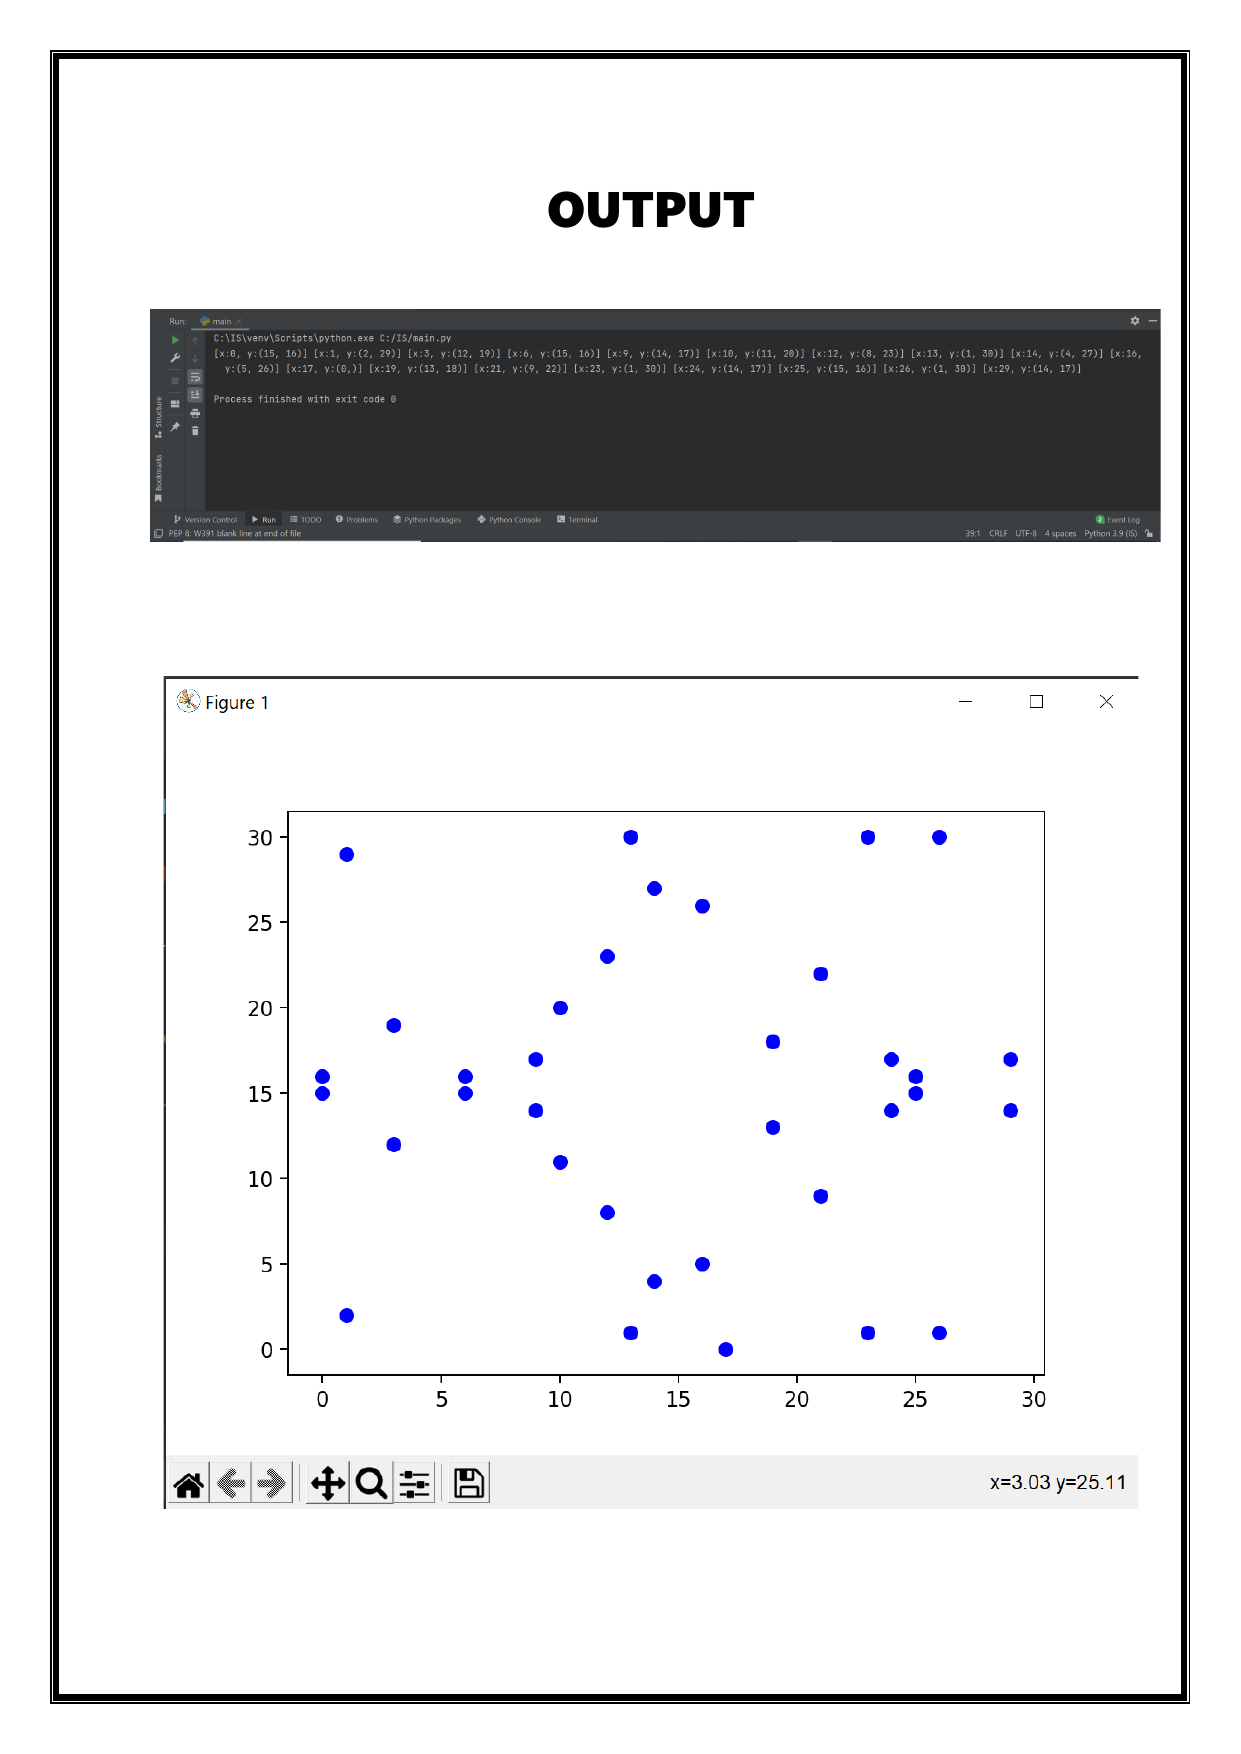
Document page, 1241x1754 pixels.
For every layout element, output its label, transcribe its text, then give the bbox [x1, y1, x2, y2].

picture [150, 309, 1161, 542]
picture [163, 676, 1139, 1509]
text OUTPUT [150, 174, 1152, 242]
